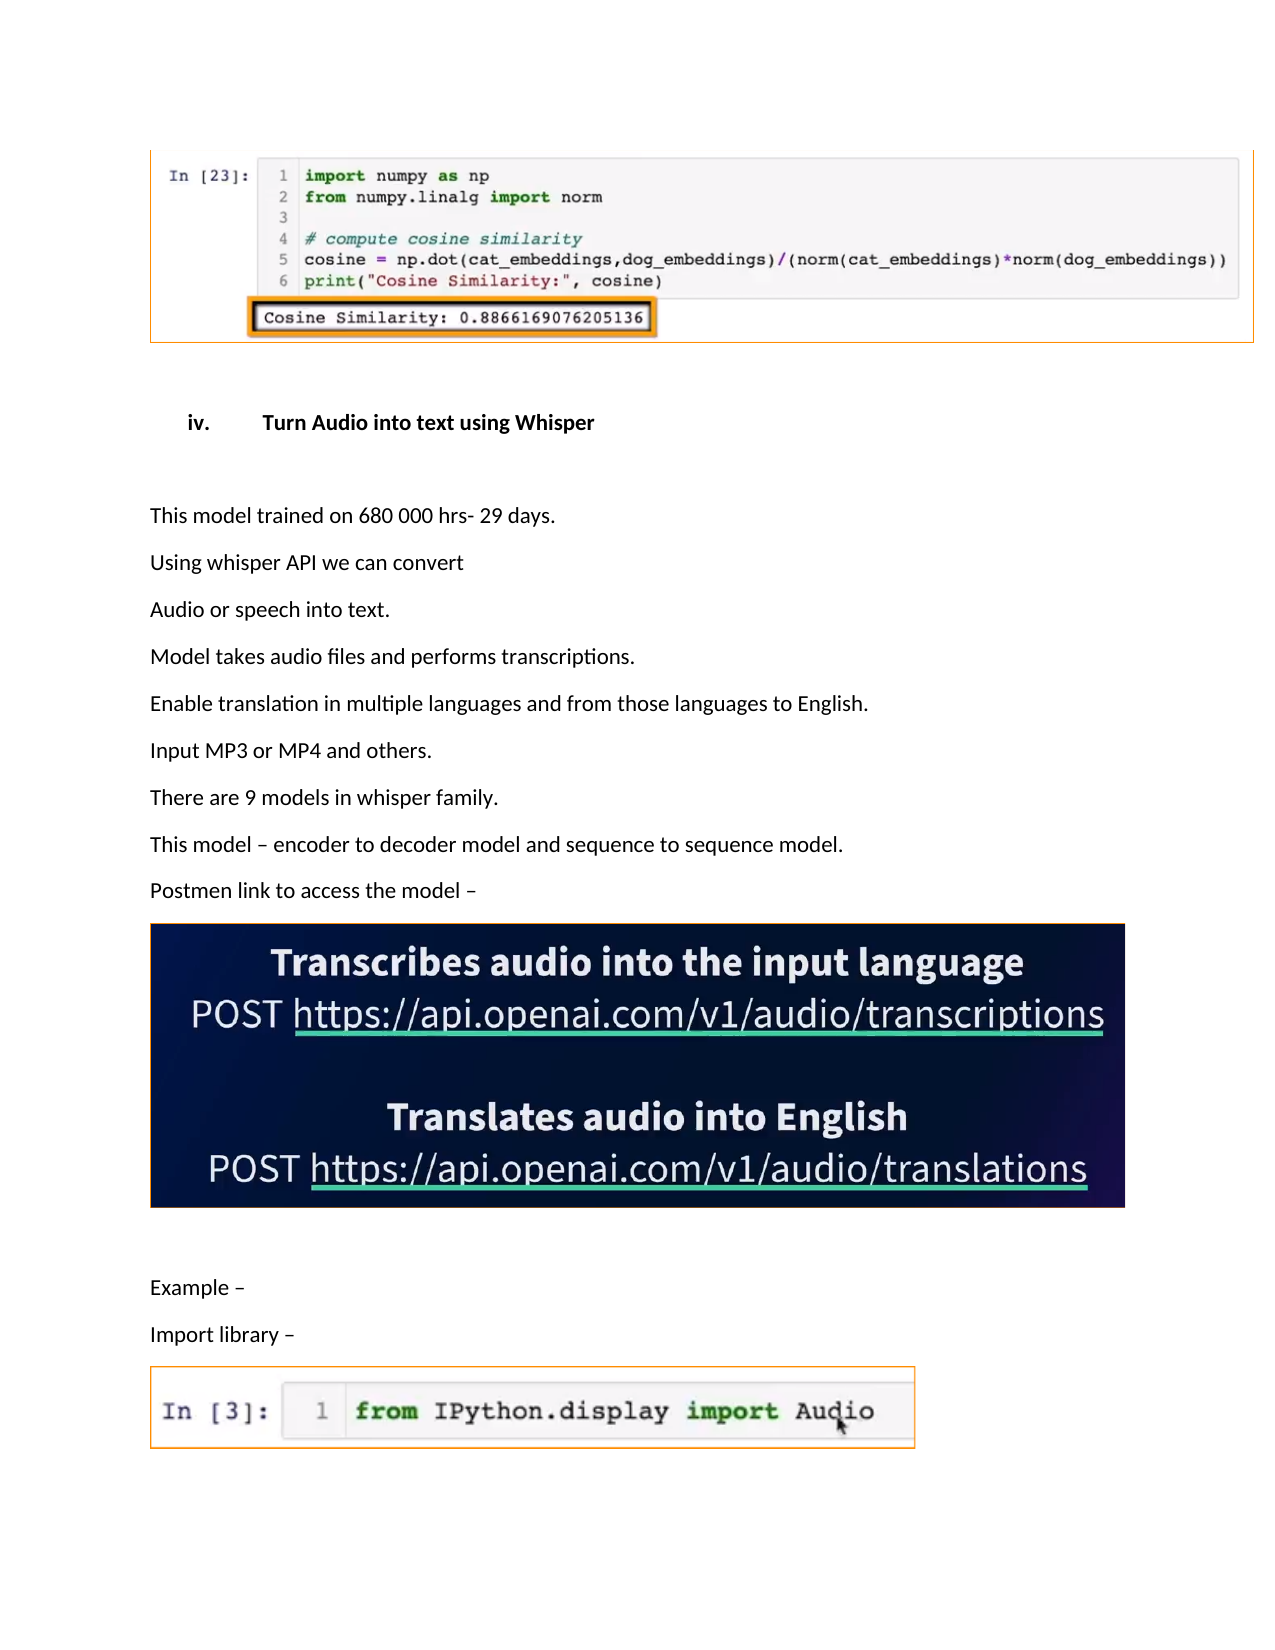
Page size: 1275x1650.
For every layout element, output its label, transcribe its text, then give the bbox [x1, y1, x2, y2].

text Postmen link to access the model – [150, 877, 1125, 905]
text This model – encoder to decoder model and sequence to sequence model. [150, 830, 1125, 858]
picture [150, 923, 1125, 1208]
text Using whisper API we can convert [150, 548, 1125, 577]
text This model trained on 680 000 hrs- 29 days. [150, 502, 1125, 530]
text Model takes audio files and performs transcriptions. [150, 642, 1125, 670]
text Input MP3 or MP4 and others. [150, 736, 1125, 764]
picture [150, 150, 1254, 343]
text There are 9 models in whisper family. [150, 783, 1125, 811]
text Example – [150, 1273, 1125, 1301]
list Turn Audio into text using Whisper [187, 408, 1125, 436]
text Import library – [150, 1320, 1125, 1348]
text Enable translation in multiple languages and from those languages to English. [150, 689, 1125, 717]
text Audio or speech into text. [150, 595, 1125, 623]
picture [150, 1366, 916, 1449]
